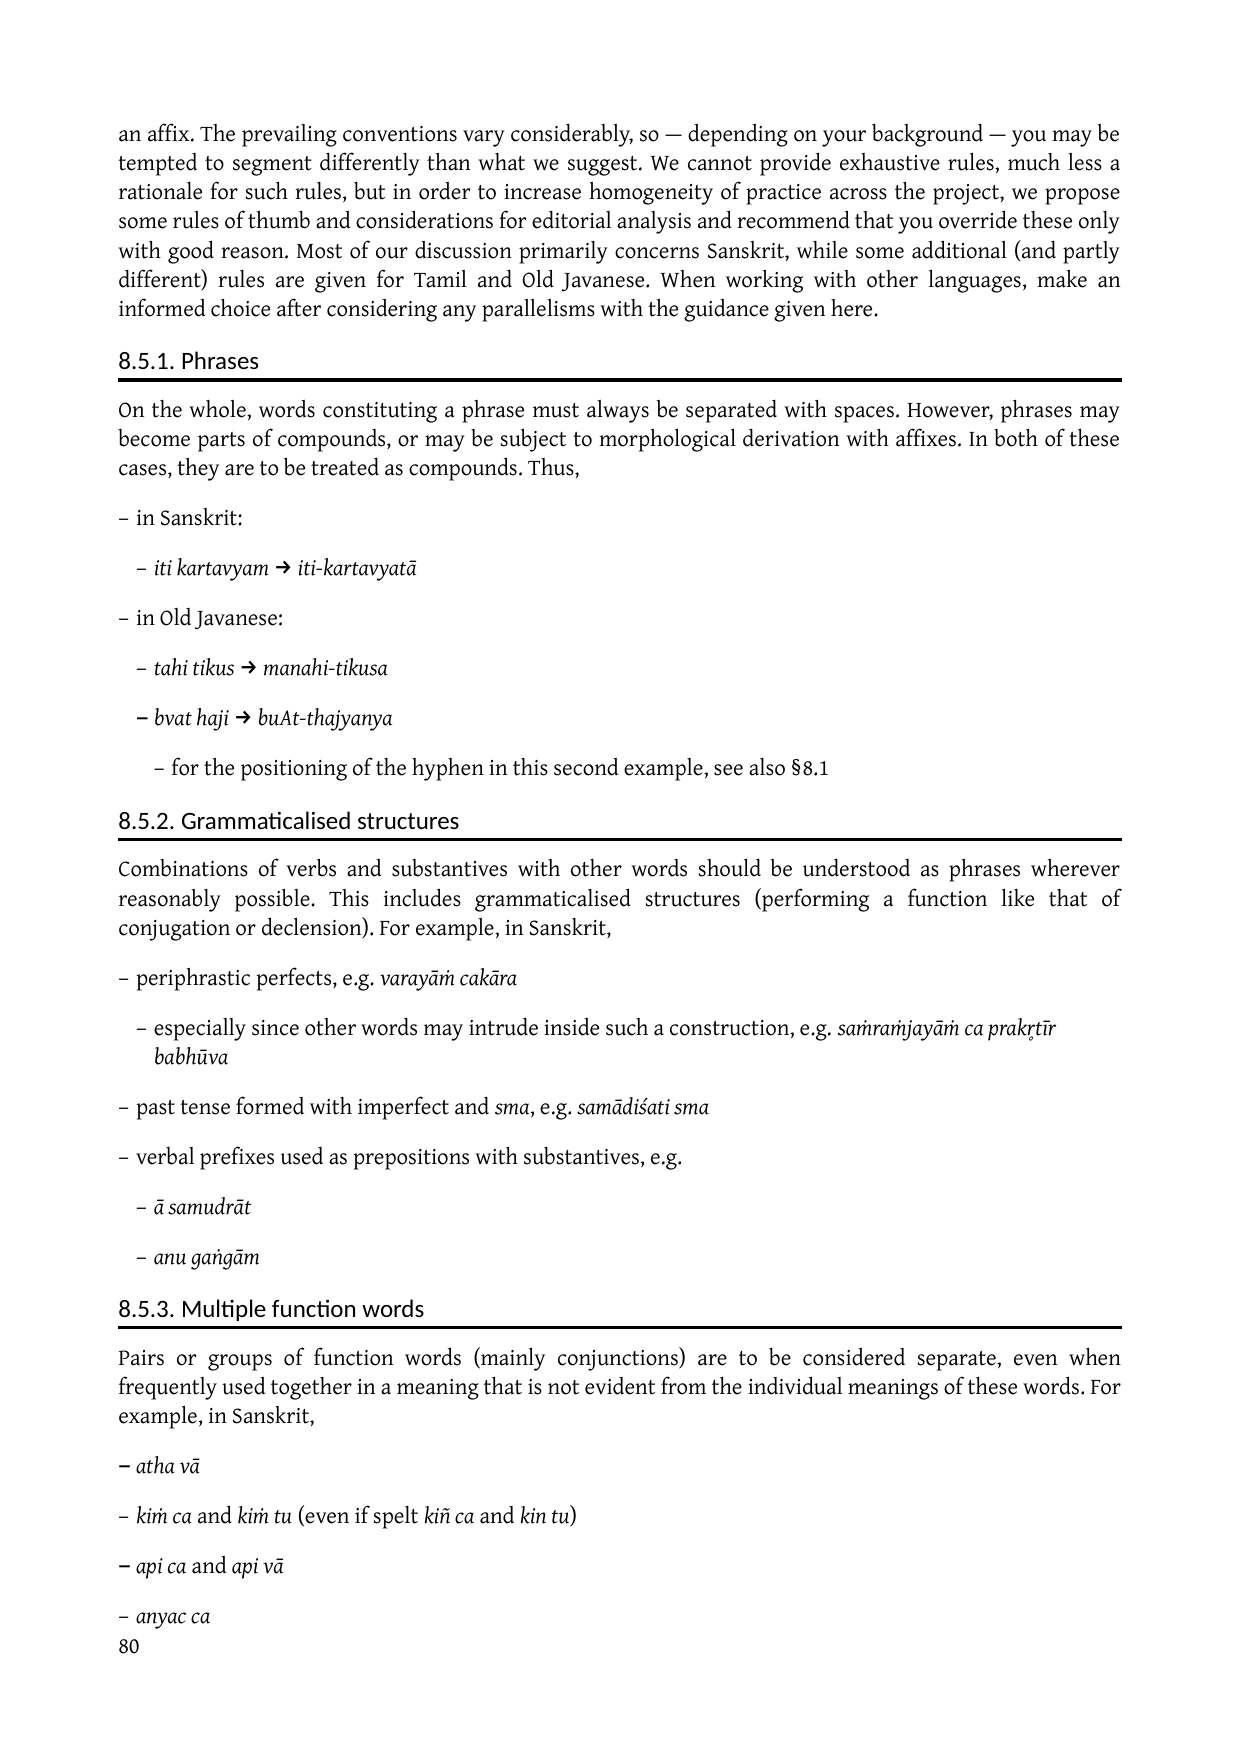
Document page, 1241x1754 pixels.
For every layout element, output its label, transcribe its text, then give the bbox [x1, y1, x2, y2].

list periphrastic perfects, e.g. varayāṁ cakāra [118, 962, 1122, 991]
list tahi tikus → manahi-tikusa [136, 652, 1122, 682]
list bvat haji → buAt-thajyanya [136, 702, 1122, 732]
list api ca and api vā [118, 1550, 1122, 1579]
list especially since other words may intrude inside such a construction, e.g. saṁraṁjayāṁ ca prakr̥tīr babhūva [136, 1012, 1122, 1070]
text On the whole, words constituting a phrase must always be separated with spaces. However, phrases may become parts of compounds, or may be subject to morphological derivation with affixes. In both of these cases, they are to be treated as compounds. Thus, [118, 394, 1122, 482]
list in Sanskrit: [118, 502, 1122, 532]
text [118, 118, 1122, 322]
list in Old Javanese: [118, 602, 1122, 632]
list iti kartavyam → iti-kartavyatā [136, 552, 1122, 582]
list verbal prefixes used as prepositions with substantives, e.g. [118, 1141, 1122, 1170]
list anyac ca [118, 1600, 1122, 1629]
list kiṁ ca and kiṁ tu (even if spelt kiñ ca and kin tu) [118, 1500, 1122, 1529]
text Combinations of verbs and substantives with other words should be understood as phrases wherever reasonably possible. This includes grammaticalised structures (performing a function like that of conjugation or declension). For example, in Sanskrit, [118, 853, 1122, 941]
list atha vā [118, 1450, 1122, 1479]
text Pairs or groups of function words (mainly conjunctions) are to be considered separate, even when frequently used together in a meaning that is not evident from the individual meanings of these words. For example, in Sanskrit, [118, 1342, 1122, 1429]
subtitle Multiple function words [118, 1291, 1122, 1326]
subtitle Phrases [118, 343, 1122, 378]
list past tense formed with imperfect and sma, e.g. samādiśati sma [118, 1091, 1122, 1120]
subtitle Grammaticalised structures [118, 802, 1122, 838]
list ā samudrāt [136, 1191, 1122, 1220]
list for the positioning of the hyphen in this second example, see also §8.1 [153, 752, 1122, 782]
list anu gaṅgām [136, 1241, 1122, 1270]
